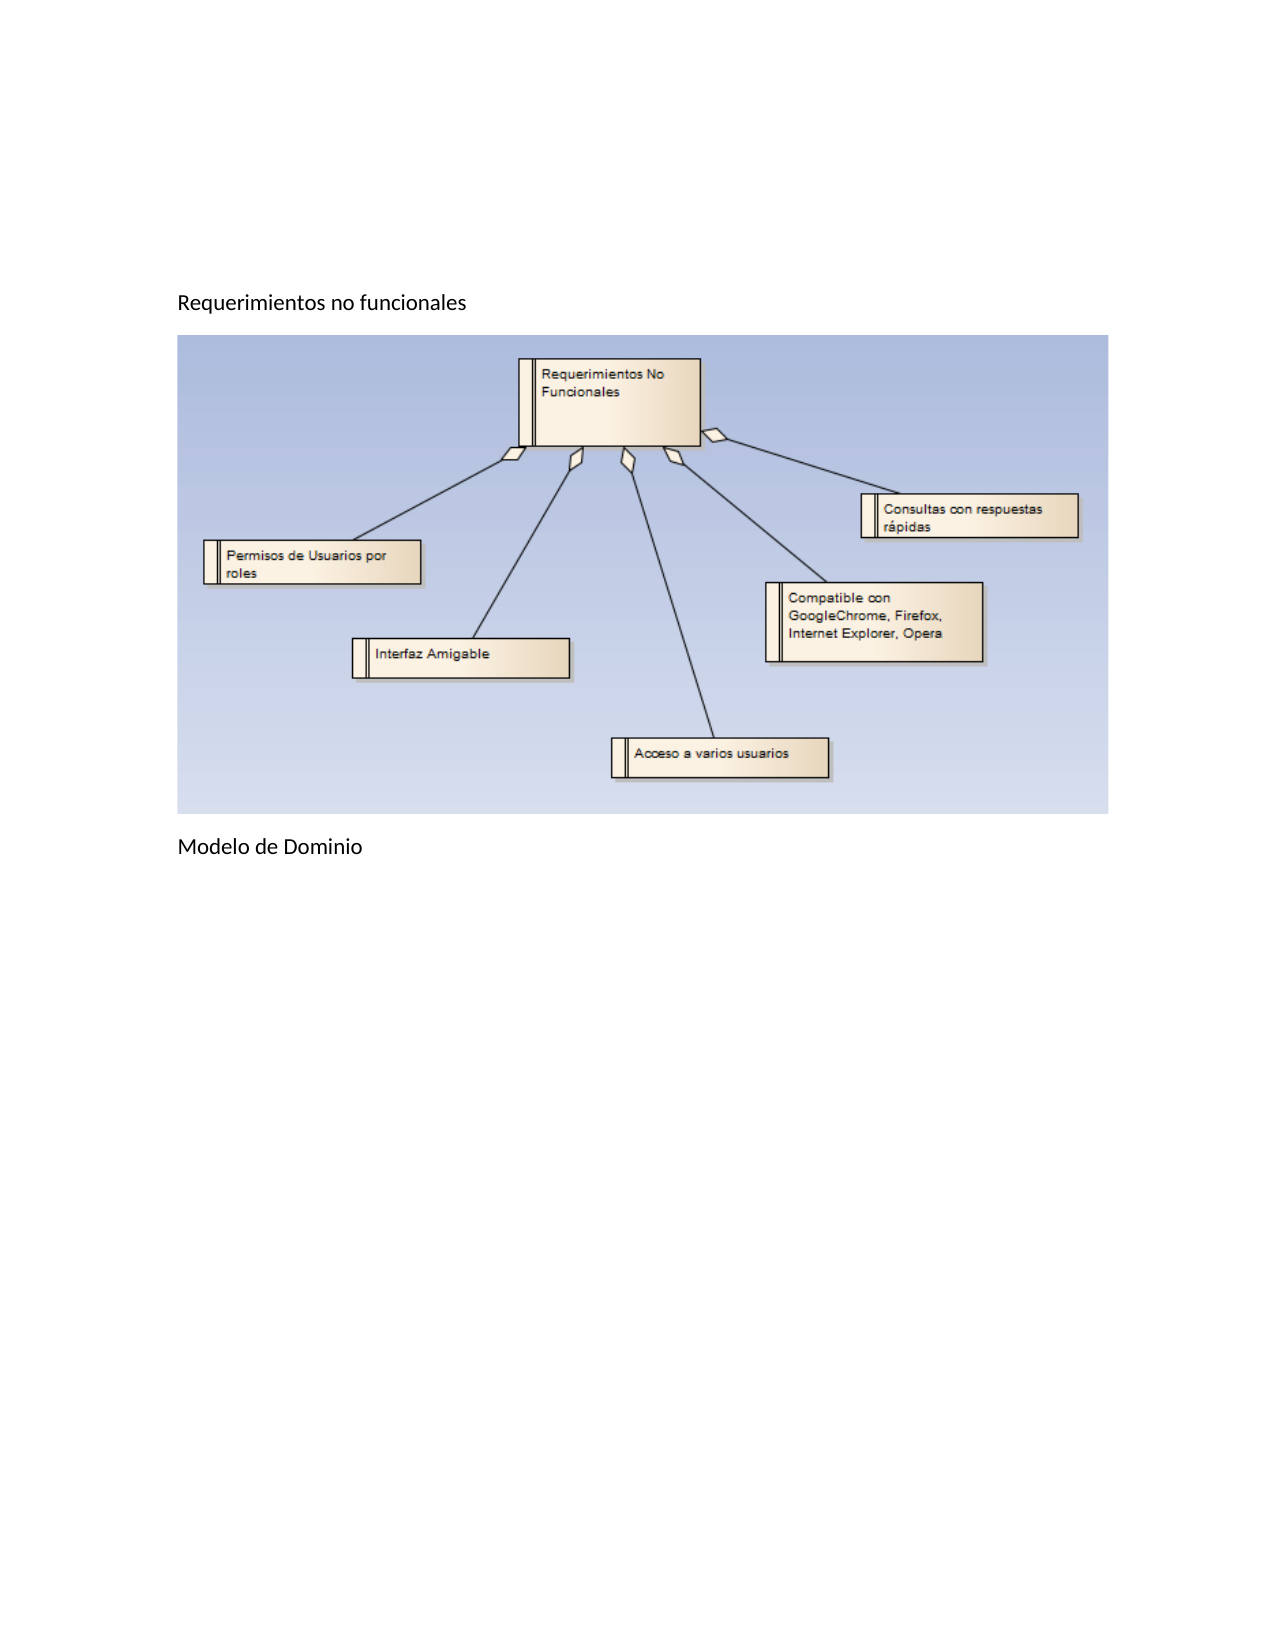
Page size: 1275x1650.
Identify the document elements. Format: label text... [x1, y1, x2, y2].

text Modelo de Dominio [177, 832, 1098, 860]
text Requerimientos no funcionales [177, 288, 1098, 316]
picture [177, 335, 1109, 814]
